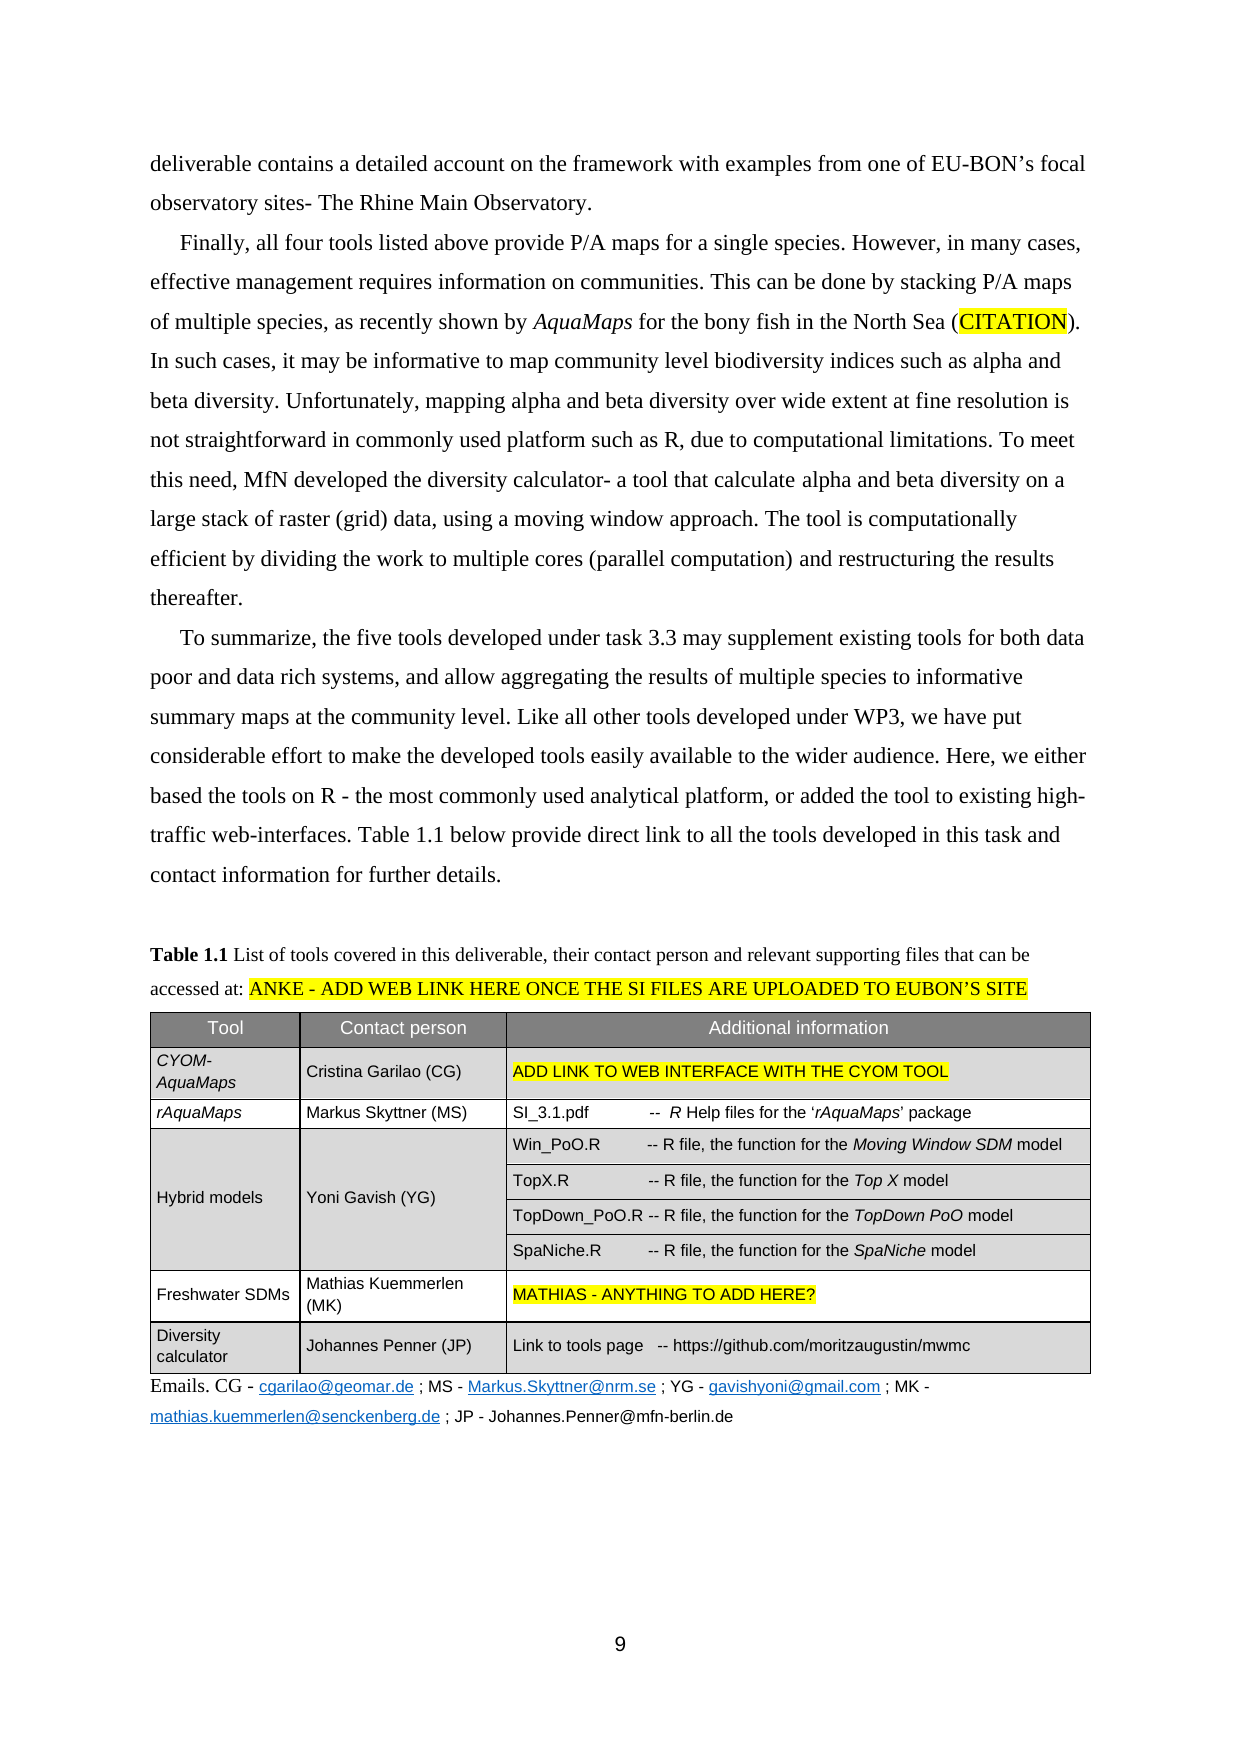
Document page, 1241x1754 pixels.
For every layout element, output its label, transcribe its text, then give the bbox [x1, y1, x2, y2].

table_cell Cristina Garilao (CG) [301, 1048, 506, 1098]
table_cell ADD LINK TO WEB INTERFACE WITH THE CYOM TOOL [507, 1048, 1090, 1098]
table_cell Diversity calculator [151, 1323, 299, 1373]
table_cell CYOM- AquaMaps [151, 1048, 299, 1098]
text To summarize, the five tools developed under task 3.3 may supplement existing tools for both data poor and data rich systems, and allow aggregating the results of multiple species to informative summary maps at the community level. Like all other tools developed under WP3, we have put considerable effort to make the developed tools easily available to the wider audience. Here, we either based the tools on R - the most commonly used analytical platform, or added the tool to existing high-traffic web-interfaces. Table 1.1 below provide direct link to all the tools developed in this task and contact information for further details. [150, 624, 1090, 887]
table_cell TopX.R -- R file, the function for the Top X model [507, 1165, 1090, 1199]
table_cell Freshwater SDMs [151, 1271, 299, 1321]
table_header Contact person [301, 1013, 506, 1047]
table_cell SpaNiche.R -- R file, the function for the SpaNiche model [507, 1235, 1090, 1270]
table_cell Yoni Gavish (YG) [301, 1129, 506, 1270]
table_cell Mathias Kuemmerlen (MK) [301, 1271, 506, 1321]
table_header Additional information [507, 1013, 1090, 1047]
table_header Tool [151, 1013, 299, 1047]
table_cell Johannes Penner (JP) [301, 1323, 506, 1373]
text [150, 150, 1090, 216]
text Finally, all four tools listed above provide P/A maps for a single species. However, in many cases, effective management requires information on communities. This can be done by stacking P/A maps of multiple species, as recently shown by AquaMaps for the bony fish in the North Sea (CITATION). In such cases, it may be informative to map community level biodiversity indices such as alpha and beta diversity. Unfortunately, mapping alpha and beta diversity over wide extent at fine resolution is not straightforward in commonly used platform such as R, due to computational limitations. To meet this need, MfN developed the diversity calculator- a tool that calculate alpha and beta diversity on a large stack of raster (grid) data, using a moving window approach. The tool is computationally efficient by dividing the work to multiple cores (parallel computation) and restructuring the results thereafter. [150, 229, 1090, 611]
table_cell rAquaMaps [151, 1100, 299, 1128]
text Table 1.1 List of tools covered in this deliverable, their contact person and relevant supporting files that can be accessed at: ANKE - ADD WEB LINK HERE ONCE THE SI FILES ARE UPLOADED TO EUBON’S SITE [150, 943, 1090, 1000]
table_cell Markus Skyttner (MS) [301, 1100, 506, 1128]
table_cell Win_PoO.R -- R file, the function for the Moving Window SDM model [507, 1129, 1090, 1163]
table_cell Hybrid models [151, 1129, 299, 1270]
table_cell MATHIAS - ANYTHING TO ADD HERE? [507, 1271, 1090, 1321]
text Emails. CG - cgarilao@geomar.de ; MS - Markus.Skyttner@nrm.se ; YG - gavishyoni@gmail.com ; MK - mathias.kuemmerlen@senckenberg.de ; JP - Johannes.Penner@mfn-berlin.de [150, 1374, 1090, 1426]
table_cell TopDown_PoO.R -- R file, the function for the TopDown PoO model [507, 1200, 1090, 1234]
table_cell SI_3.1.pdf -- R Help files for the ‘rAquaMaps’ package [507, 1100, 1090, 1128]
table_cell Link to tools page -- https://github.com/moritzaugustin/mwmc [507, 1323, 1090, 1373]
